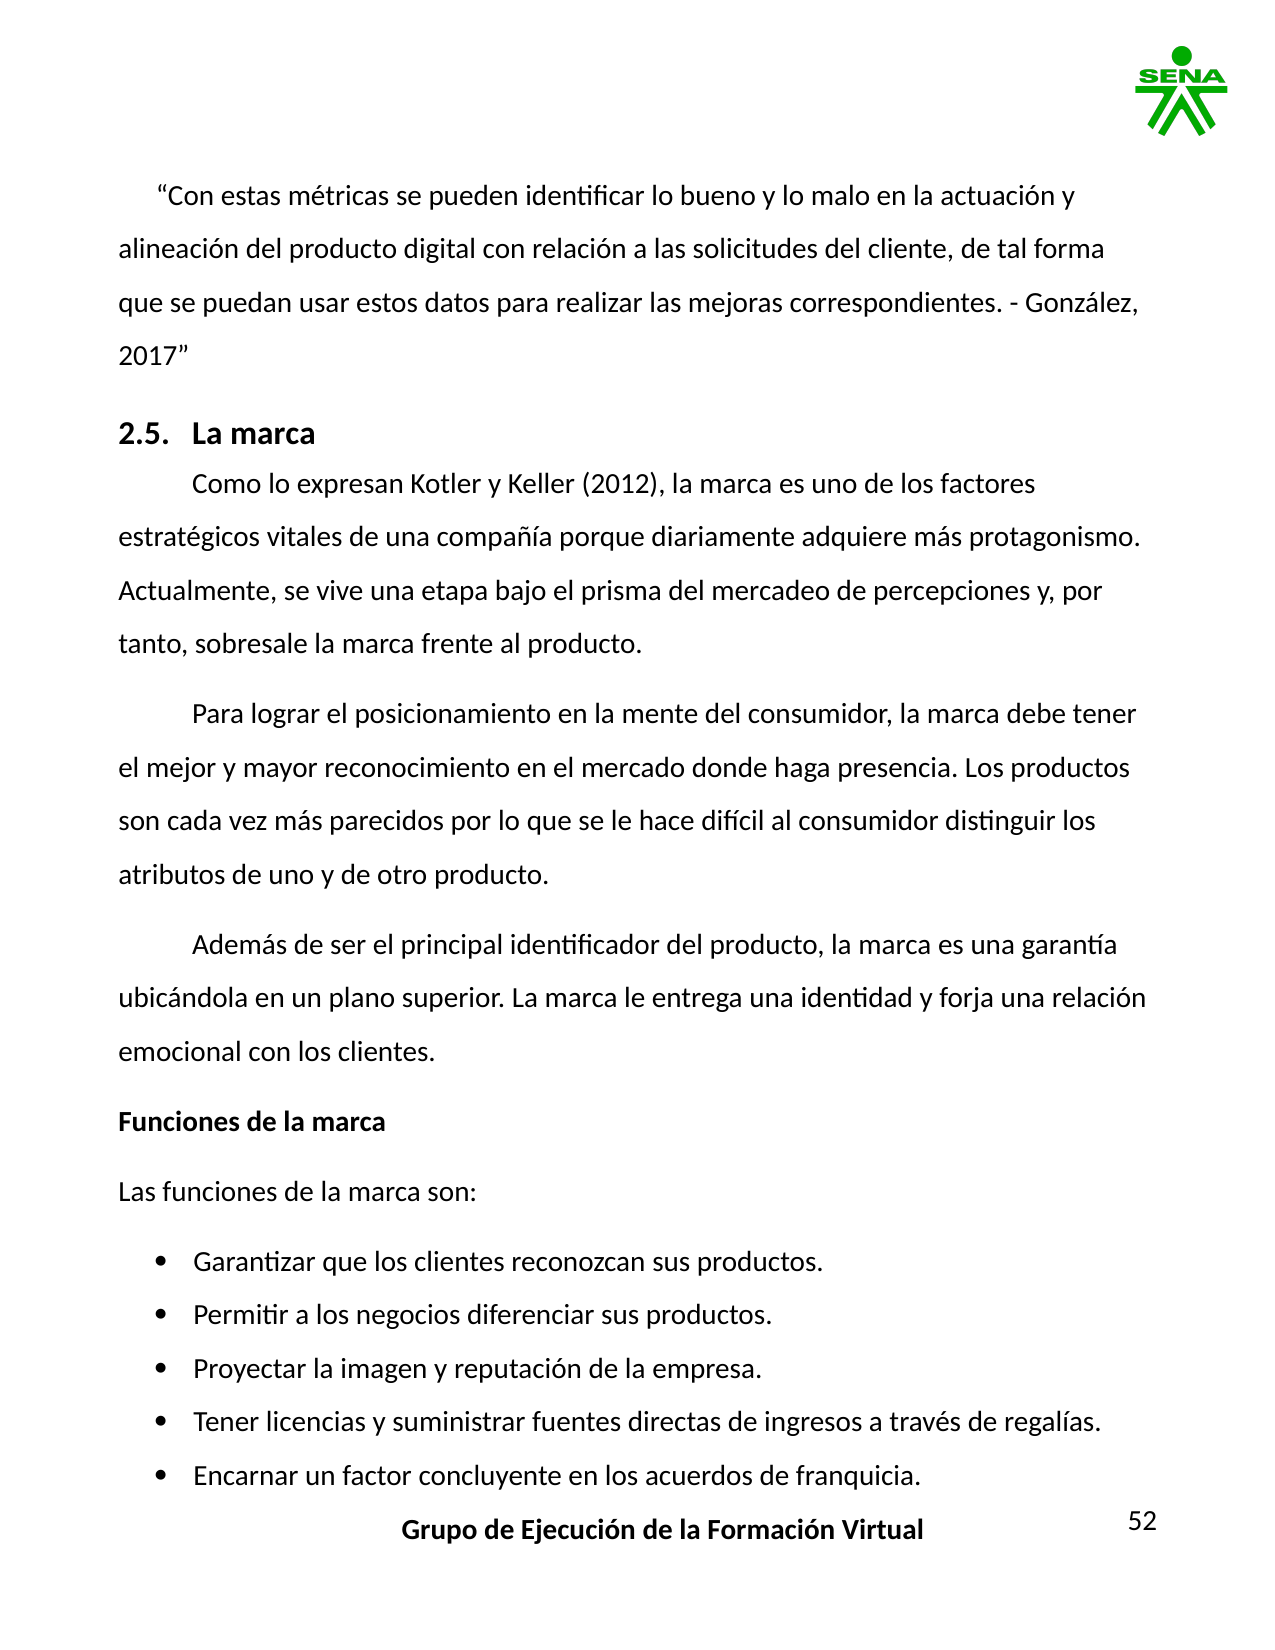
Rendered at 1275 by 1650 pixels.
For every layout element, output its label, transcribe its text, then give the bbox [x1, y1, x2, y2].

subtitle La marca [118, 412, 1157, 452]
text Además de ser el principal identificador del producto, la marca es una garantía ubicándola en un plano superior. La marca le entrega una identidad y forja una relación emocional con los clientes. [118, 926, 1157, 1068]
list Proyectar la imagen y reputación de la empresa. [156, 1350, 1157, 1386]
list Permitir a los negocios diferenciar sus productos. [156, 1296, 1157, 1332]
list Tener licencias y suministrar fuentes directas de ingresos a través de regalías. [156, 1403, 1157, 1439]
text Para lograr el posicionamiento en la mente del consumidor, la marca debe tener el mejor y mayor reconocimiento en el mercado donde haga presencia. Los productos son cada vez más parecidos por lo que se le hace difícil al consumidor distinguir los atributos de uno y de otro producto. [118, 695, 1157, 891]
list Encarnar un factor concluyente en los acuerdos de franquicia. [156, 1457, 1157, 1492]
text Funciones de la marca [118, 1103, 1157, 1138]
text Como lo expresan Kotler y Keller (2012), la marca es uno de los factores estratégicos vitales de una compañía porque diariamente adquiere más protagonismo. Actualmente, se vive una etapa bajo el prisma del mercadeo de percepciones y, por tanto, sobresale la marca frente al producto. [118, 465, 1157, 661]
list Garantizar que los clientes reconozcan sus productos. [156, 1243, 1157, 1279]
text “Con estas métricas se pueden identificar lo bueno y lo malo en la actuación y alineación del producto digital con relación a las solicitudes del cliente, de tal forma que se puedan usar estos datos para realizar las mejoras correspondientes. - González, 2017” [118, 177, 1157, 373]
picture [1135, 46, 1228, 136]
text Las funciones de la marca son: [118, 1173, 1157, 1208]
